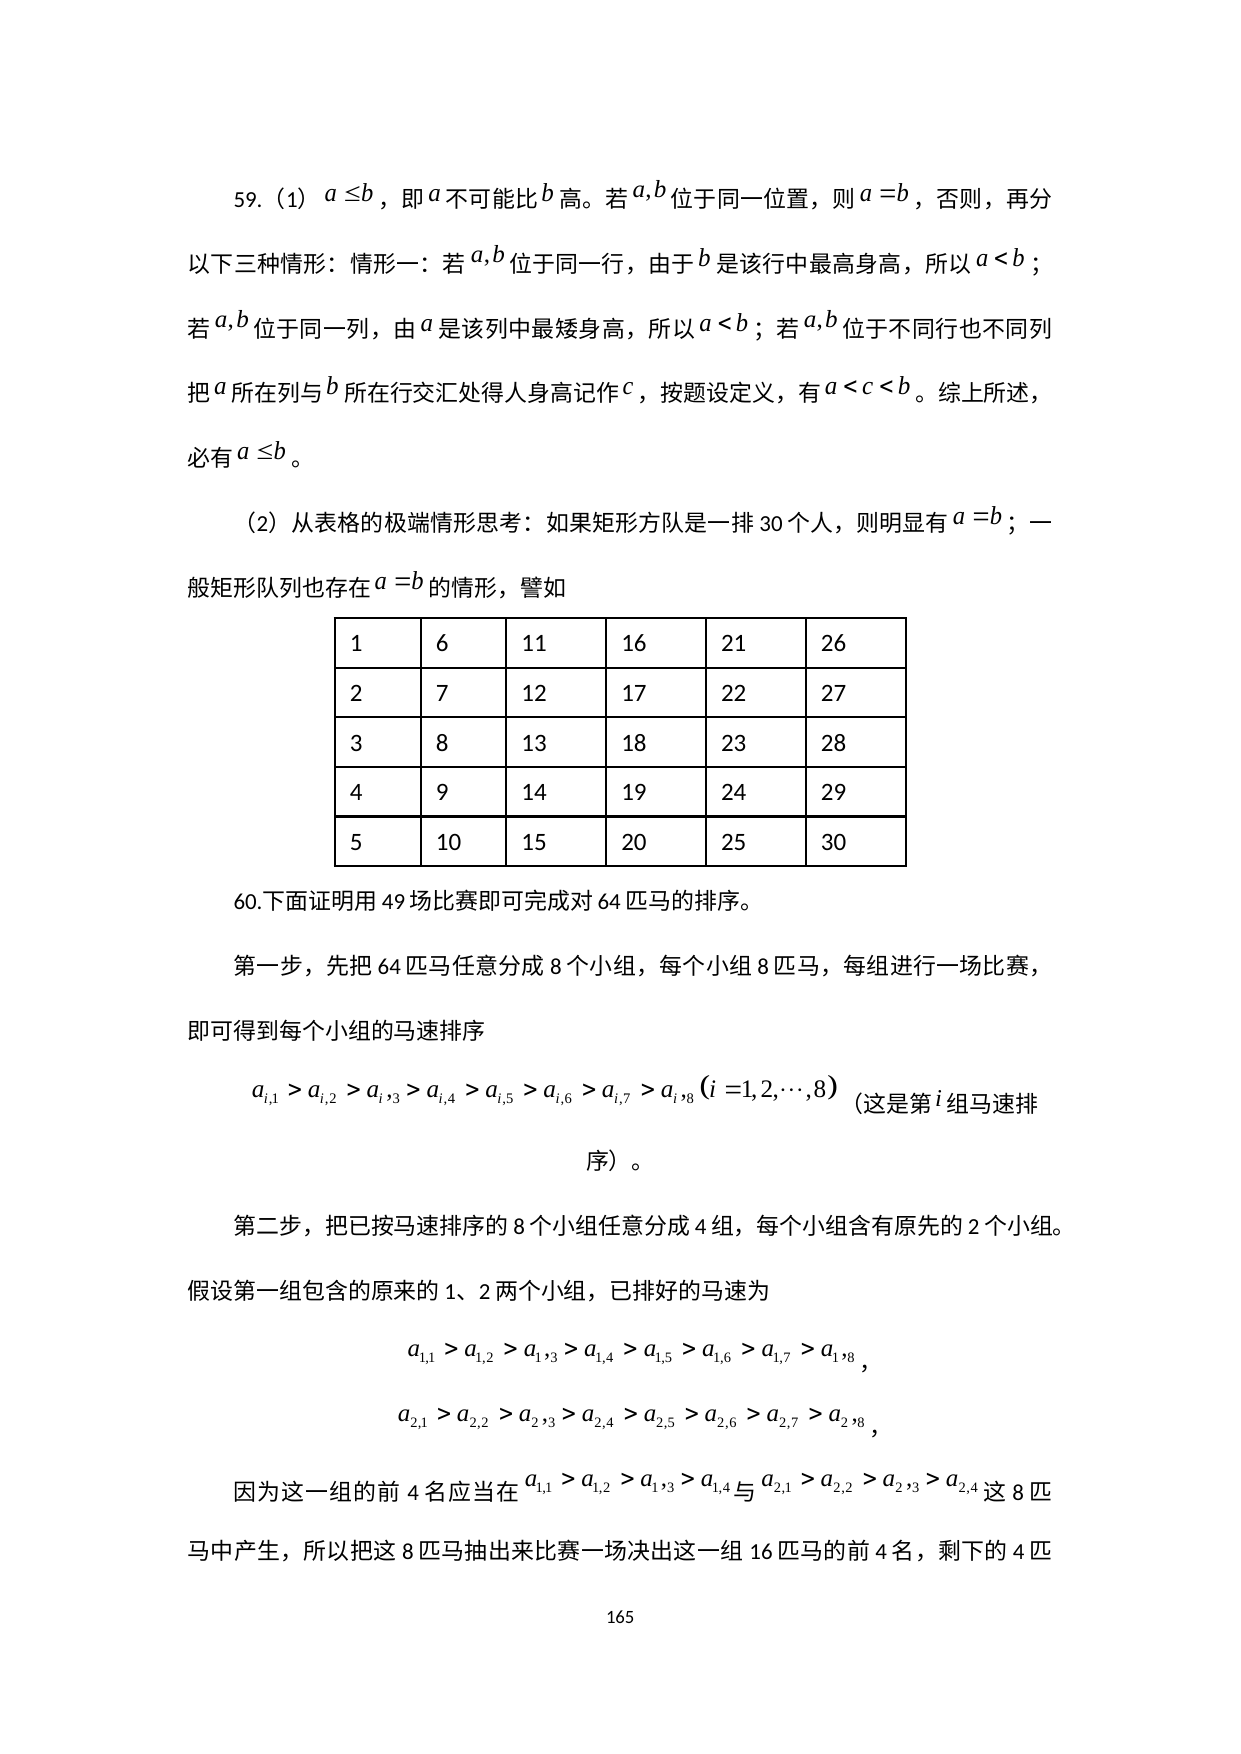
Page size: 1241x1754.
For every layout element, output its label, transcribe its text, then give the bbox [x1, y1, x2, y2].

text （2）从表格的极端情形思考：如果矩形方队是一排30个人，则明显有；一般矩形队列也存在的情形，譬如 [187, 487, 1053, 617]
table_cell 28 [807, 718, 905, 766]
table_cell 3 [336, 718, 420, 766]
table_cell 10 [422, 818, 505, 865]
table_header 26 [807, 619, 905, 667]
table_cell 29 [807, 768, 905, 815]
table_cell 30 [807, 818, 905, 865]
table_cell 12 [507, 669, 605, 716]
table_cell 18 [607, 718, 705, 766]
table_cell 9 [422, 768, 505, 815]
text 59.（1），即不可能比高。若位于同一位置，则，否则，再分以下三种情形：情形一：若位于同一行，由于是该行中最高身高，所以；若位于同一列，由是该列中最矮身高，所以；若位于不同行也不同列，把所在列与所在行交汇处得人身高记作，按题设定义，有。综上所述，必有。 [187, 162, 1053, 487]
text （这是第组马速排序）。 [187, 1062, 1053, 1192]
table_cell 13 [507, 718, 605, 766]
table_cell 4 [336, 768, 420, 815]
table_cell 7 [422, 669, 505, 716]
table_cell 24 [707, 768, 805, 815]
table_cell 14 [507, 768, 605, 815]
table_cell 2 [336, 669, 420, 716]
table_cell 20 [607, 818, 705, 865]
table_cell 22 [707, 669, 805, 716]
table_cell 25 [707, 818, 805, 865]
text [187, 1452, 1053, 1582]
table_cell 8 [422, 718, 505, 766]
table_header 21 [707, 619, 805, 667]
text 60.下面证明用49场比赛即可完成对64匹马的排序。 [187, 867, 1053, 932]
text 第二步，把已按马速排序的8个小组任意分成4组，每个小组含有原先的2个小组。假设第一组包含的原来的1、2两个小组，已排好的马速为 [187, 1192, 1053, 1322]
table_header 6 [422, 619, 505, 667]
table_cell 15 [507, 818, 605, 865]
table_header 16 [607, 619, 705, 667]
text ， [187, 1322, 1053, 1387]
table_cell 19 [607, 768, 705, 815]
text ， [187, 1387, 1053, 1452]
table_cell 23 [707, 718, 805, 766]
table_cell 5 [336, 818, 420, 865]
table_cell 27 [807, 669, 905, 716]
table_header 11 [507, 619, 605, 667]
table_header 1 [336, 619, 420, 667]
table_cell 17 [607, 669, 705, 716]
text 第一步，先把64匹马任意分成8个小组，每个小组8匹马，每组进行一场比赛，即可得到每个小组的马速排序 [187, 932, 1053, 1062]
